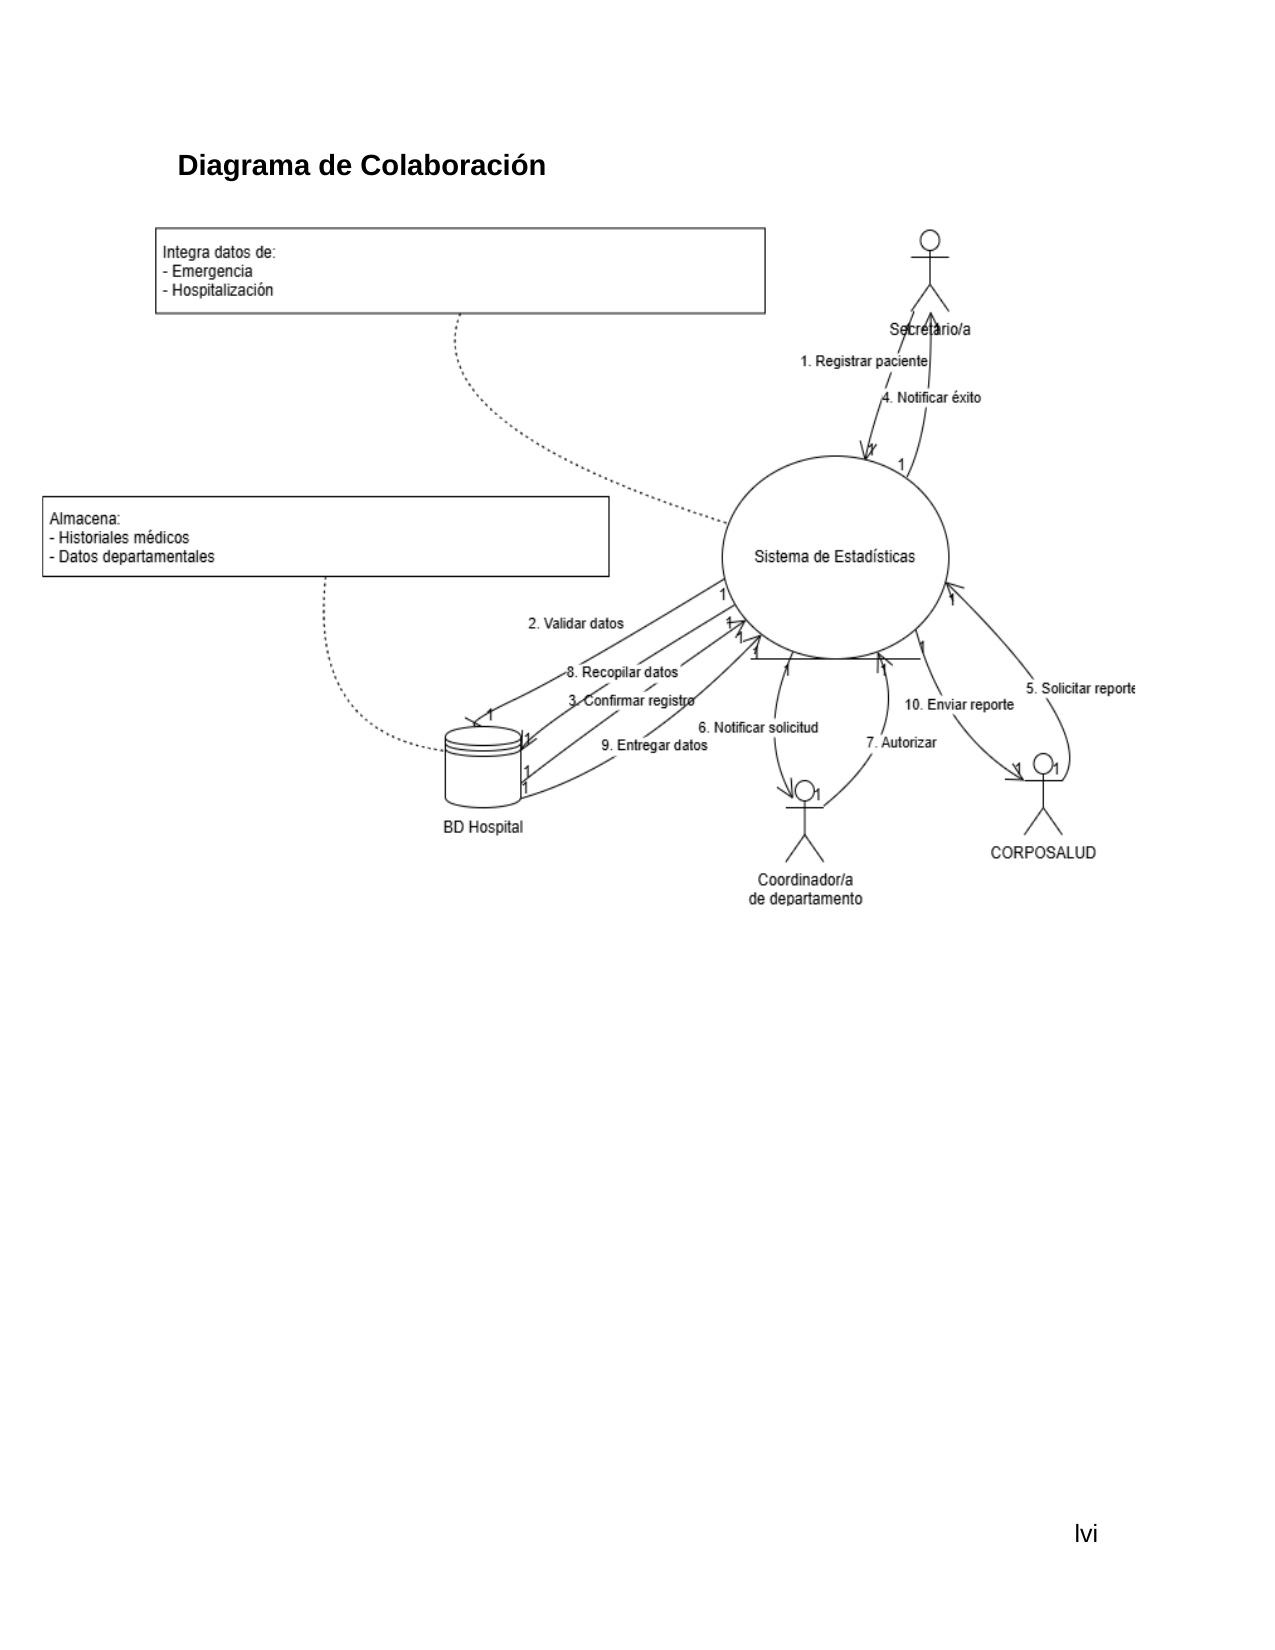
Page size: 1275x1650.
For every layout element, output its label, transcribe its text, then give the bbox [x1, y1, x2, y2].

text Diagrama de Colaboración [177, 148, 1098, 181]
picture [42, 227, 1136, 906]
